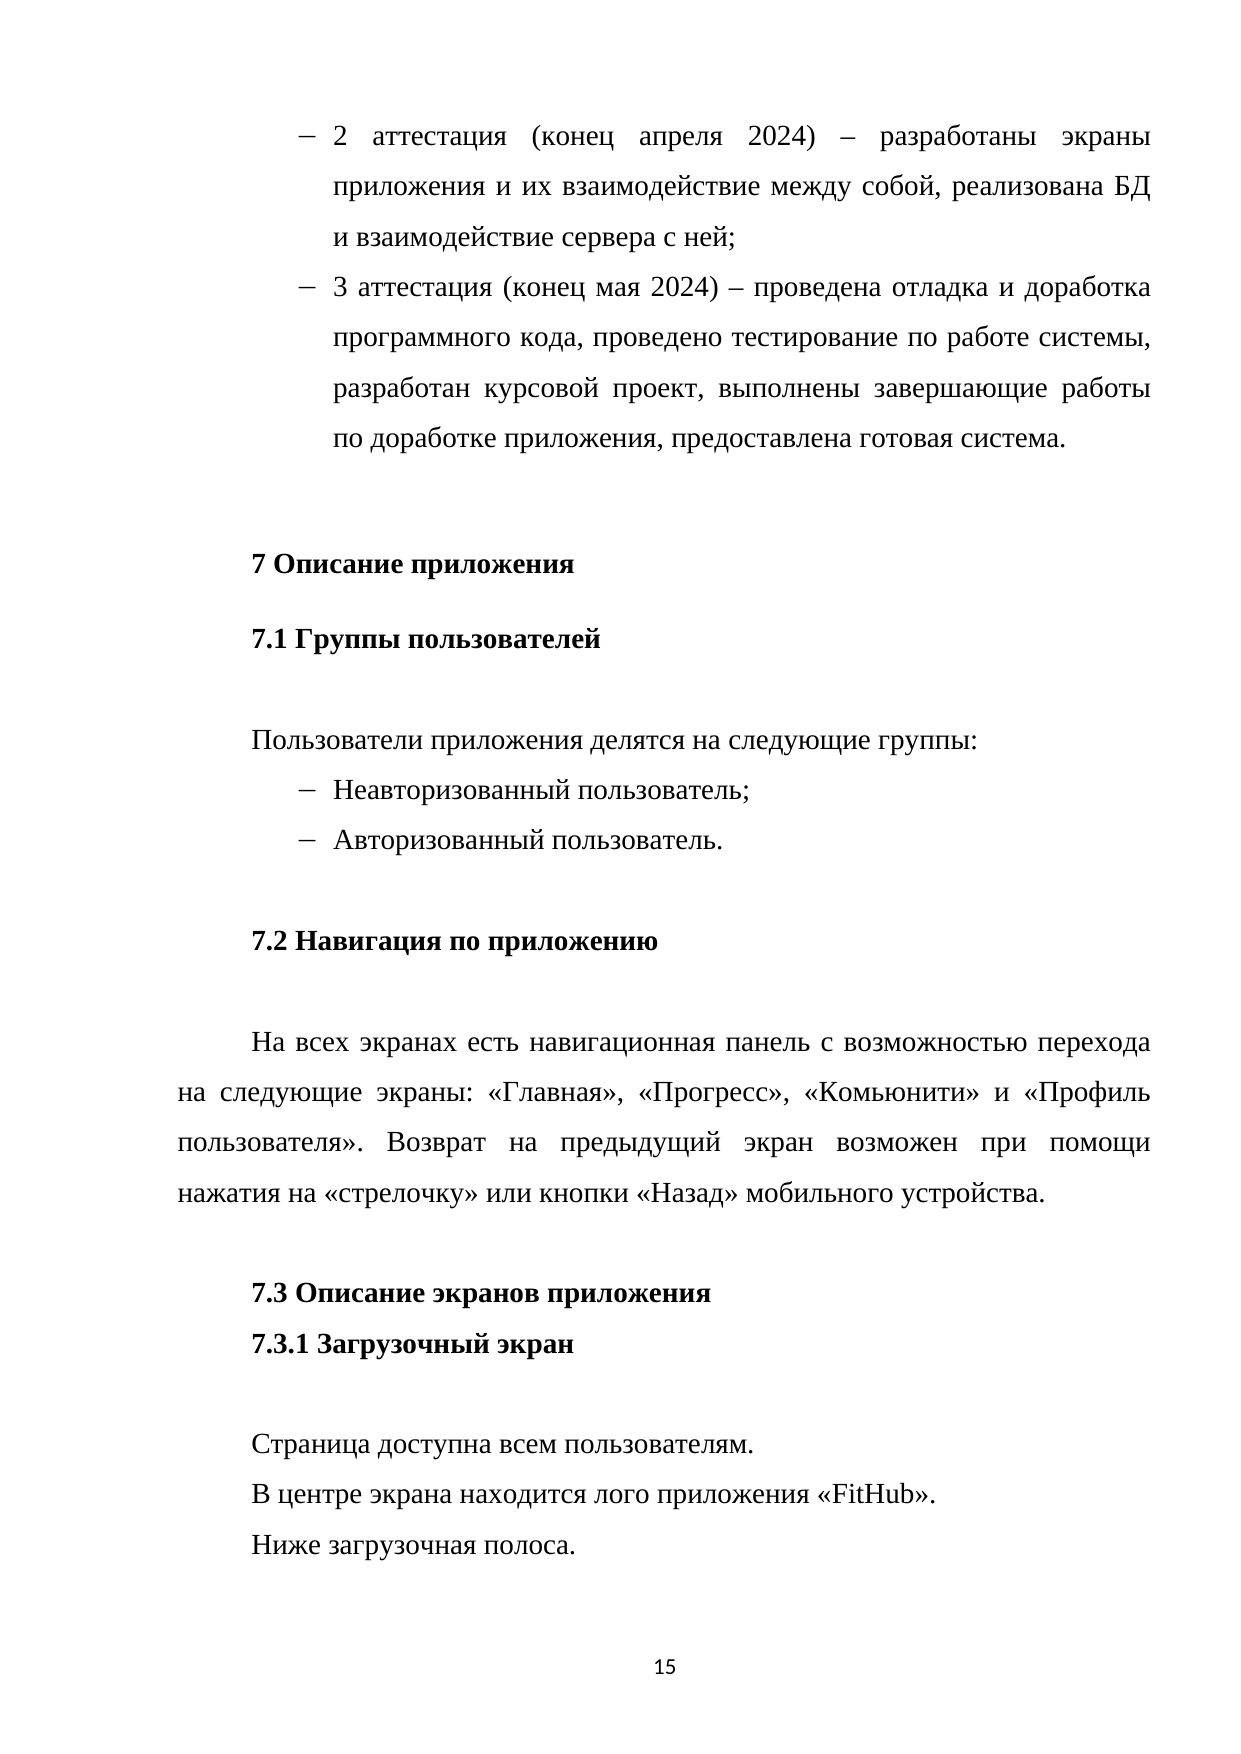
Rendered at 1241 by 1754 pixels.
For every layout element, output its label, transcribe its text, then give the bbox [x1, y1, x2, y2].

text Страница доступна всем пользователям. [177, 1426, 1152, 1460]
text Загрузочный экран [215, 1326, 1152, 1359]
text Пользователи приложения делятся на следующие группы: [177, 722, 1152, 755]
text Неавторизованный пользователь; [295, 772, 1152, 806]
text Описание экранов приложения [215, 1275, 1152, 1309]
text Навигация по приложению [215, 923, 1152, 957]
text 3 аттестация (конец мая 2024) – проведена отладка и доработка программного кода, проведено тестирование по работе системы, разработан курсовой проект, выполнены завершающие работы по доработке приложения, предоставлена готовая система. [295, 269, 1152, 454]
text Описание приложения [215, 546, 1152, 579]
text В центре экрана находится лого приложения «FitHub». [177, 1477, 1152, 1510]
text Ниже загрузочная полоса. [177, 1527, 1152, 1561]
text Авторизованный пользователь. [295, 822, 1152, 856]
text Группы пользователей [215, 621, 1152, 655]
text 2 аттестация (конец апреля 2024) – разработаны экраны приложения и их взаимодействие между собой, реализована БД и взаимодействие сервера с ней; [295, 118, 1152, 252]
text На всех экранах есть навигационная панель с возможностью перехода на следующие экраны: «Главная», «Прогресс», «Комьюнити» и «Профиль пользователя». Возврат на предыдущий экран возможен при помощи нажатия на «стрелочку» или кнопки «Назад» мобильного устройства. [177, 1024, 1152, 1208]
